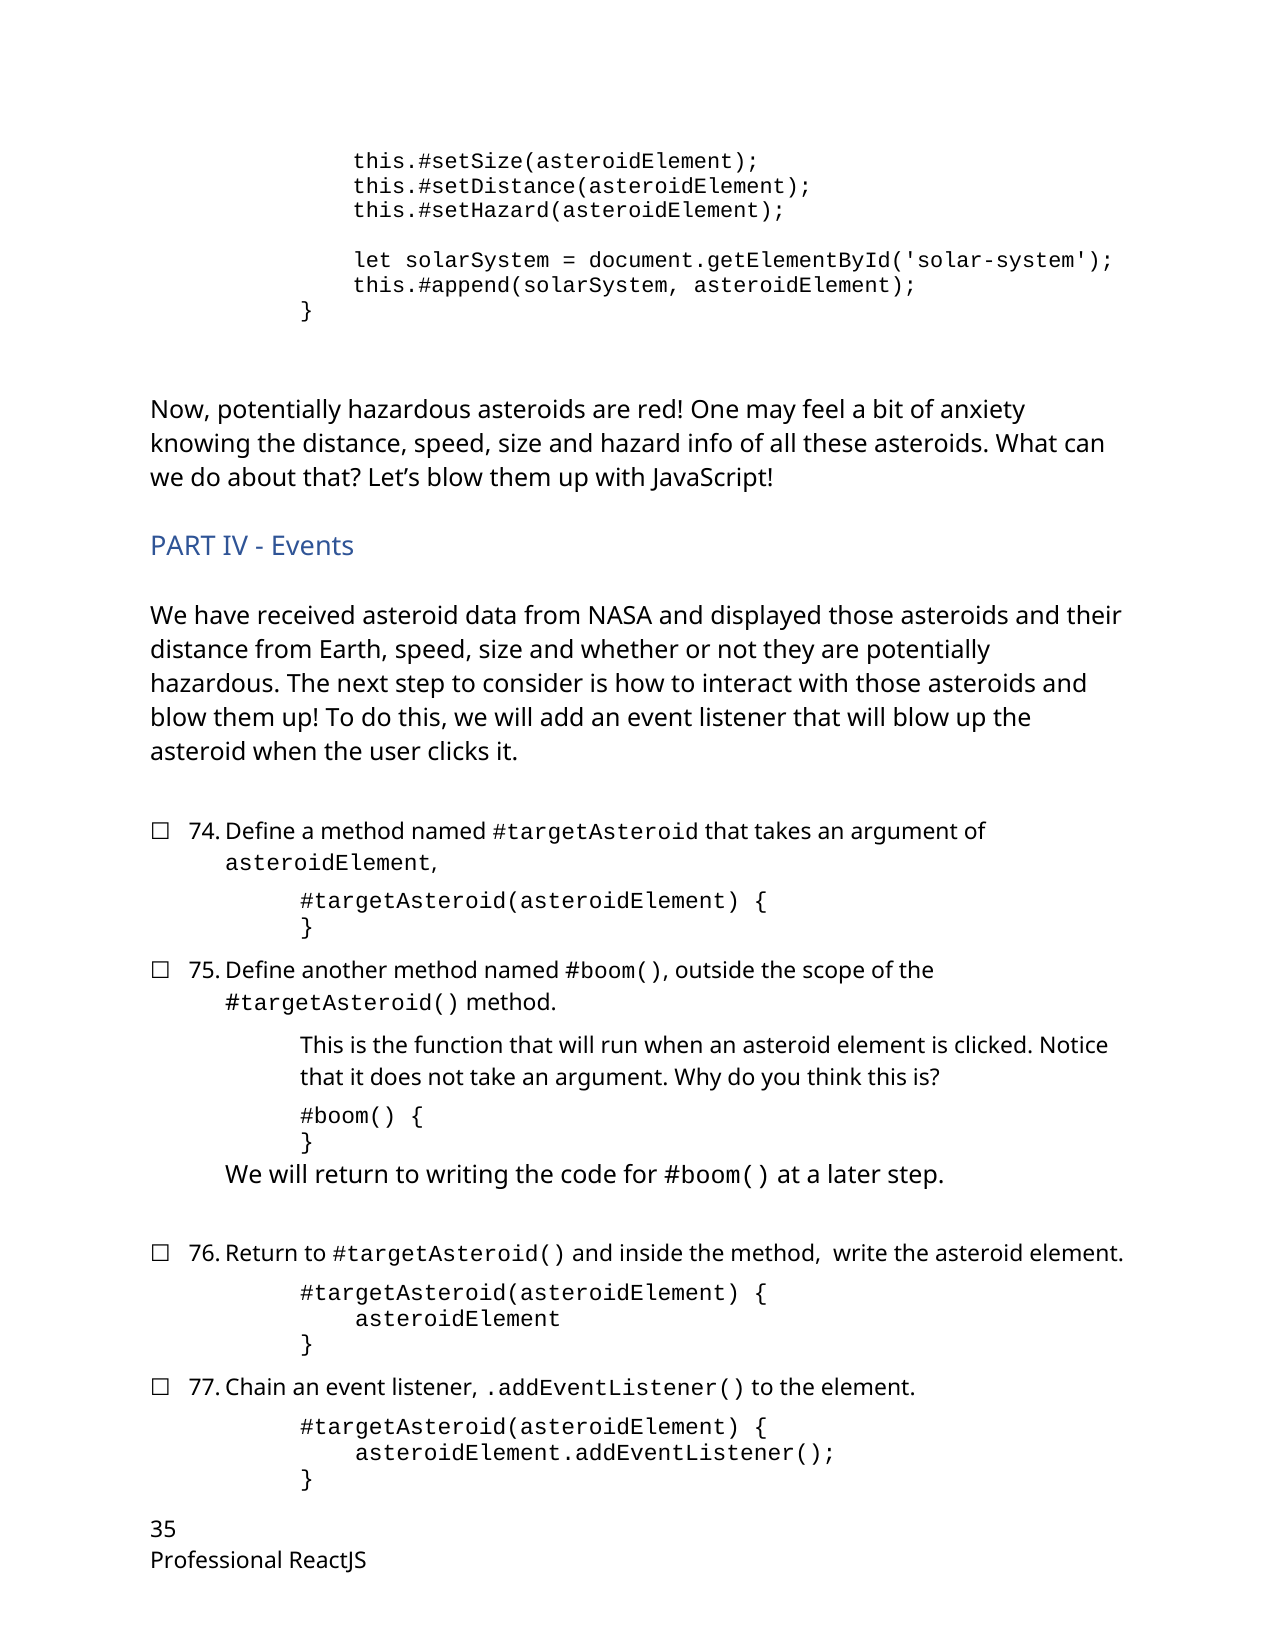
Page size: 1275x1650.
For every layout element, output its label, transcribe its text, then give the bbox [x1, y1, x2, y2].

text this.#setDistance(asteroidElement); [300, 175, 1125, 199]
list Return to #targetAsteroid() and inside the method, write the asteroid element. [150, 1237, 1125, 1268]
text this.#setHazard(asteroidElement); [300, 199, 1125, 224]
text } [300, 1333, 1125, 1359]
list Define a method named #targetAsteroid that takes an argument of asteroidElement, [150, 814, 1125, 877]
text We have received asteroid data from NASA and displayed those asteroids and their distance from Earth, speed, size and whether or not they are potentially hazardous. The next step to consider is how to interact with those asteroids and blow them up! To do this, we will add an event listener that will blow up the asteroid when the user clicks it. [150, 598, 1125, 768]
list Define another method named #boom(), outside the scope of the #targetAsteroid() method. [150, 954, 1125, 1017]
text } [300, 916, 1125, 942]
text Now, potentially hazardous asteroids are red! One may feel a bit of anxiety knowing the distance, speed, size and hazard info of all these asteroids. What can we do about that? Let’s blow them up with JavaScript! [150, 392, 1125, 494]
text let solarSystem = document.getElementById('solar-system'); [300, 249, 1125, 274]
text } [300, 1130, 1125, 1156]
text asteroidElement [300, 1307, 1125, 1333]
text #targetAsteroid(asteroidElement) { [300, 890, 1125, 916]
list We will return to writing the code for #boom() at a later step. [225, 1156, 1125, 1191]
text #boom() { [300, 1104, 1125, 1130]
text #targetAsteroid(asteroidElement) { [300, 1415, 1125, 1441]
text asteroidElement.addEventListener(); [300, 1441, 1125, 1467]
text This is the function that will run when an asteroid element is clicked. Notice that it does not take an argument. Why do you think this is? [300, 1029, 1125, 1092]
text } [300, 299, 1125, 323]
text this.#append(solarSystem, asteroidElement); [300, 274, 1125, 299]
text #targetAsteroid(asteroidElement) { [300, 1281, 1125, 1307]
text this.#setSize(asteroidElement); [300, 150, 1125, 175]
subtitle PART IV - Events [150, 527, 1125, 564]
list Chain an event listener, .addEventListener() to the element. [150, 1371, 1125, 1403]
text } [300, 1467, 1125, 1493]
